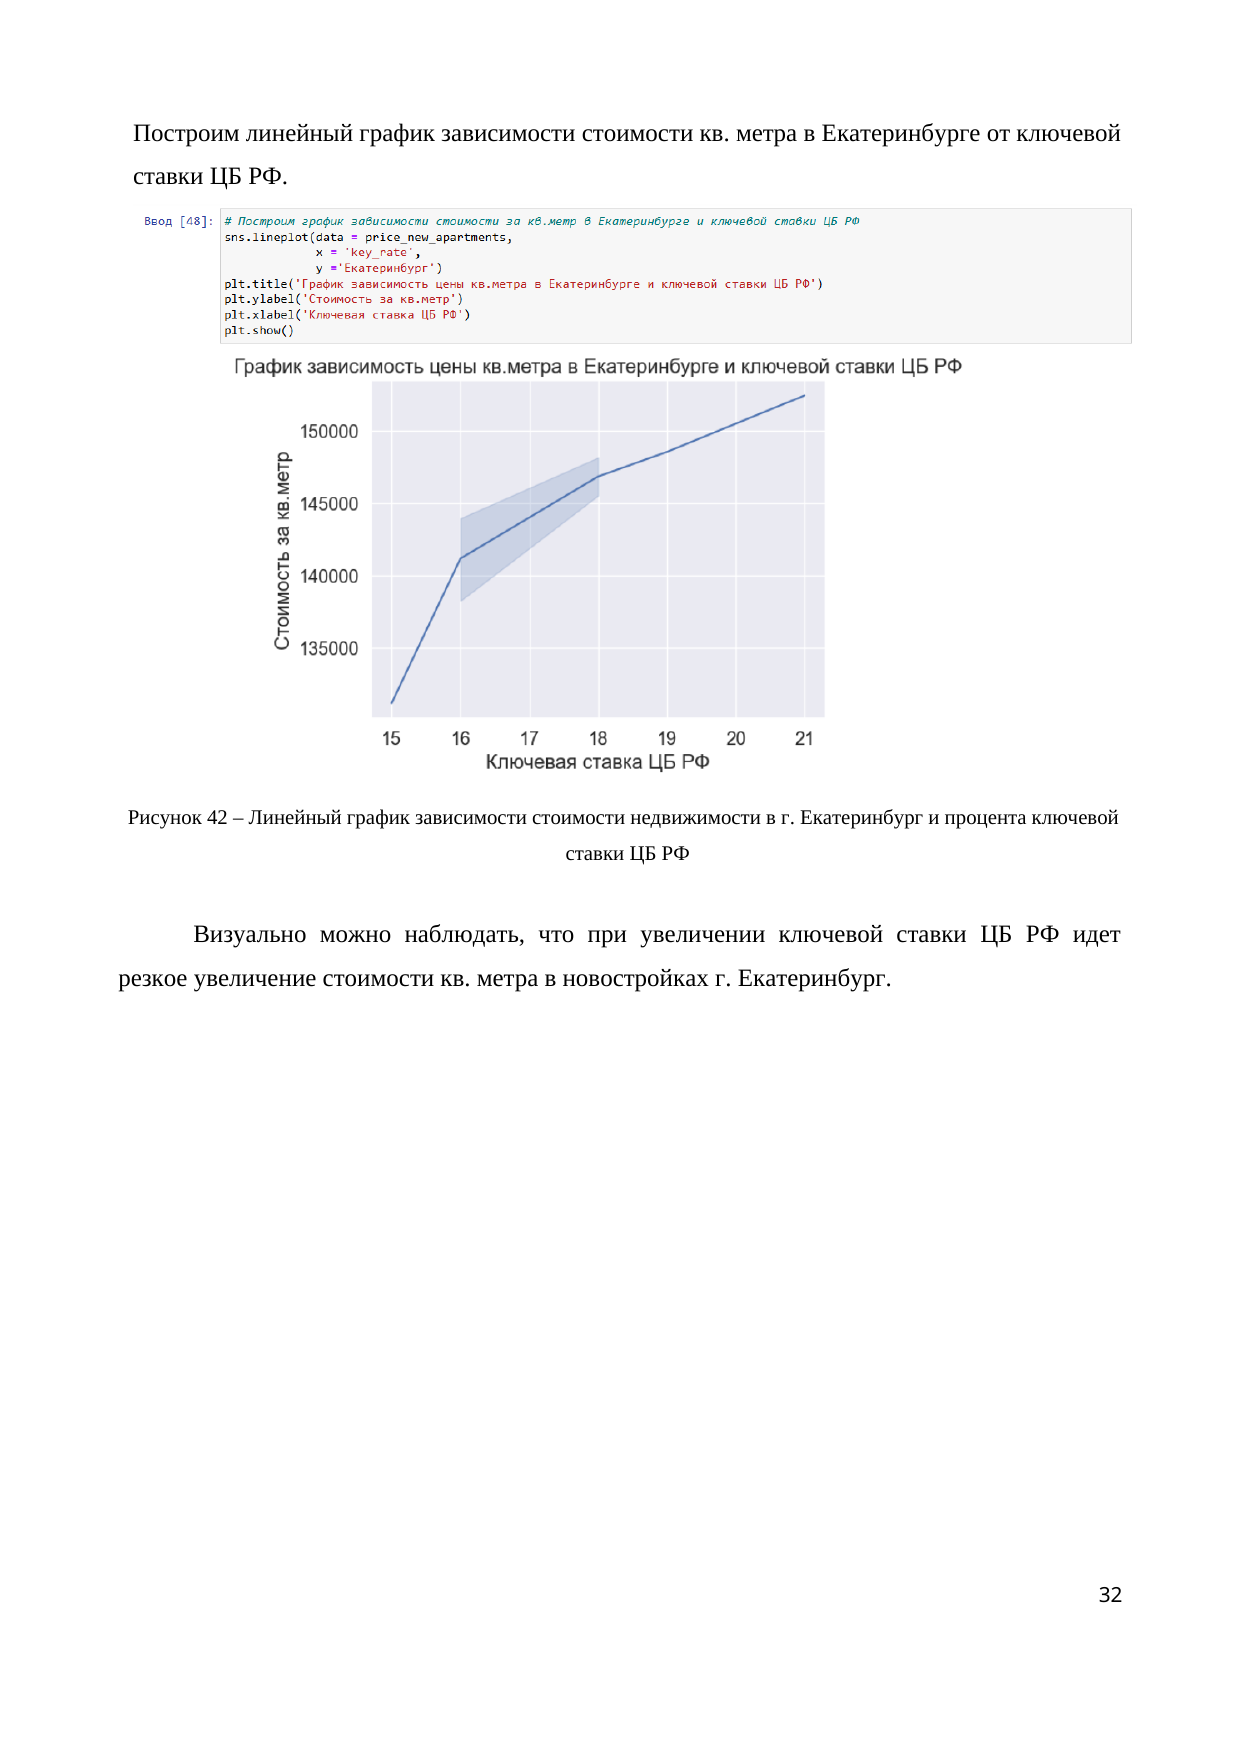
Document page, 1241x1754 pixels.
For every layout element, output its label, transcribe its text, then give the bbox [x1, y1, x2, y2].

text Визуально можно наблюдать, что при увеличении ключевой ставки ЦБ РФ идет резкое увеличение стоимости кв. метра в новостройках г. Екатеринбург. [118, 919, 1122, 991]
picture [132, 204, 1138, 791]
text Построим линейный график зависимости стоимости кв. метра в Екатеринбурге от ключевой ставки ЦБ РФ. [133, 118, 1122, 190]
text Рисунок 42 – Линейный график зависимости стоимости недвижимости в г. Екатеринбург и процента ключевой ставки ЦБ РФ [125, 805, 1122, 865]
